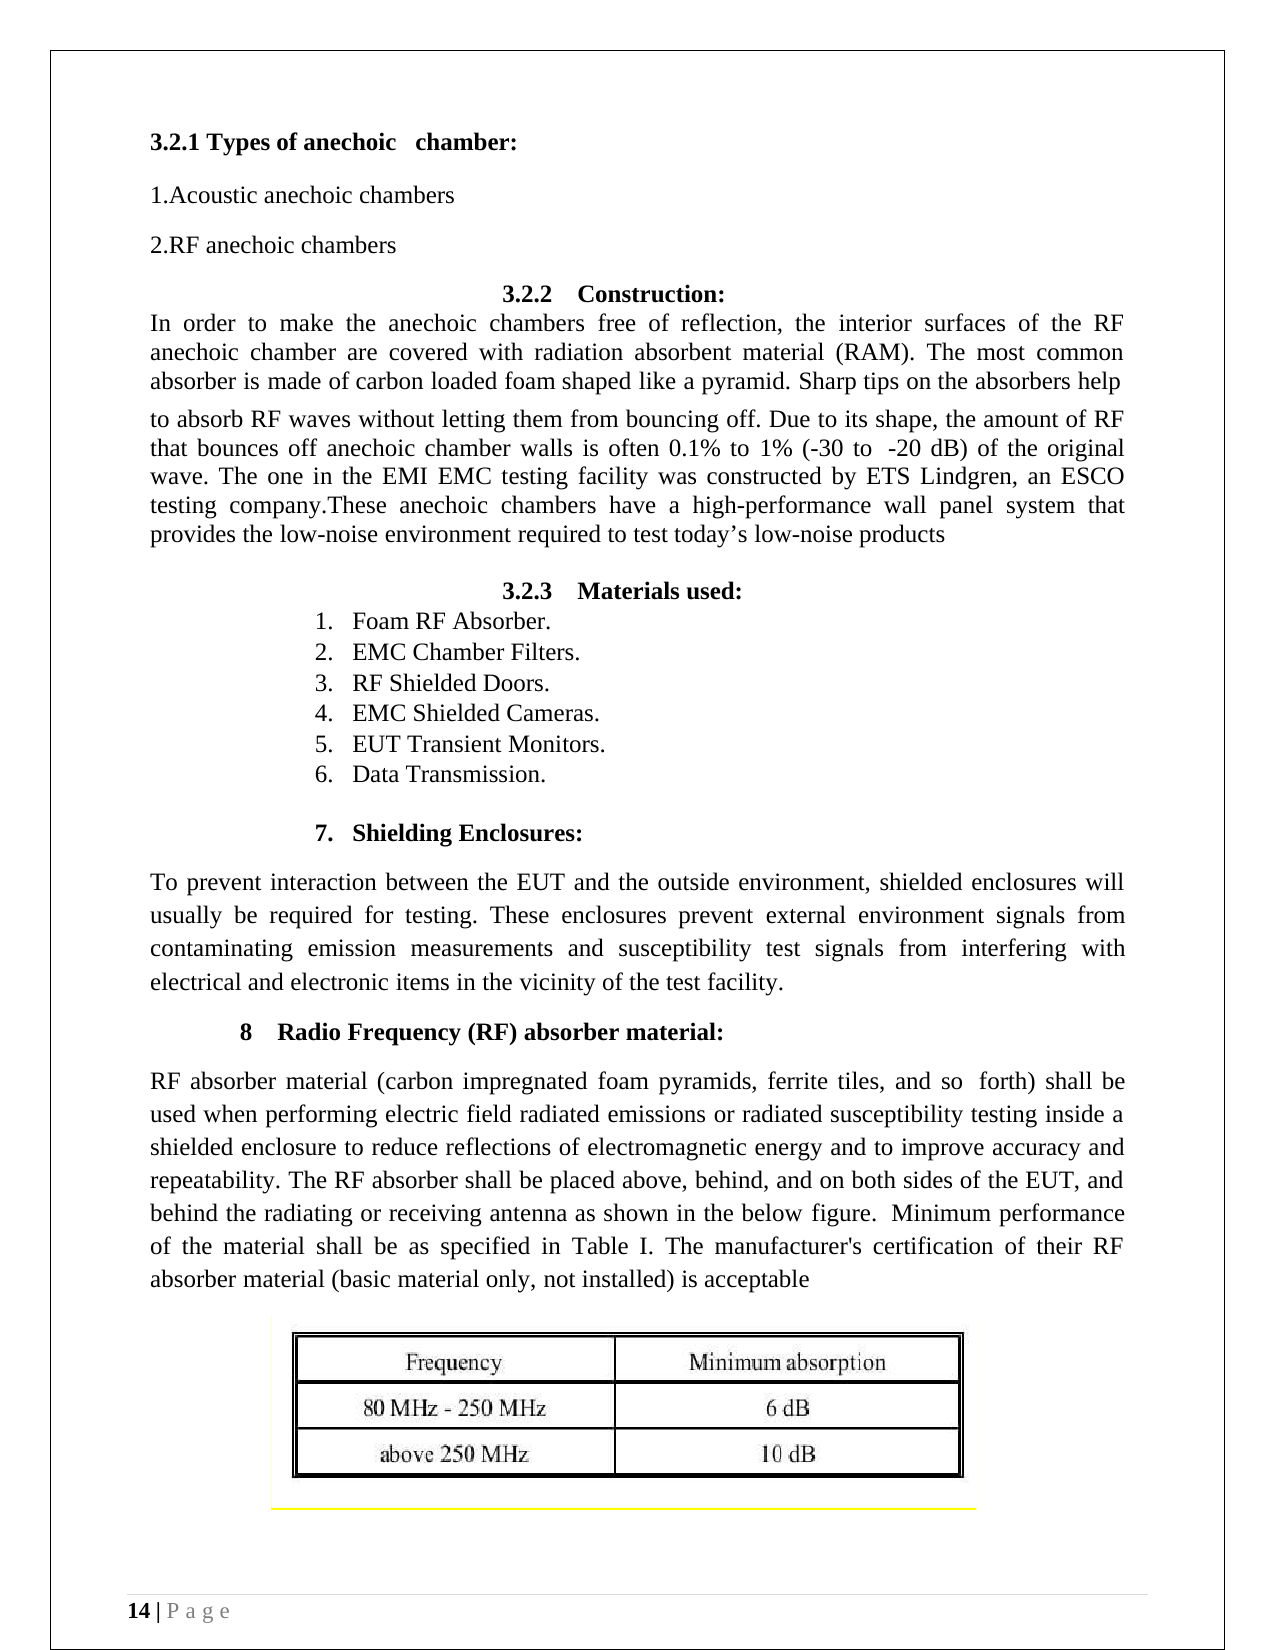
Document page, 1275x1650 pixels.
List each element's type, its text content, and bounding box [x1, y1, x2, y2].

subtitle Shielding Enclosures: [314, 818, 1148, 847]
picture [271, 1316, 977, 1510]
subtitle Materials used: [502, 577, 1148, 605]
text To prevent interaction between the EUT and the outside environment, shielded enclosures will usually be required for testing. These enclosures prevent external environment signals from contaminating emission measurements and susceptibility test signals from interfering with electrical and electronic items in the vicinity of the test facility. [150, 867, 1126, 995]
list RF Shielded Doors. [314, 667, 1148, 697]
list EMC Chamber Filters. [314, 636, 1148, 667]
subtitle Construction: [502, 280, 1148, 308]
subtitle Radio Frequency (RF) absorber material: [239, 1017, 1148, 1045]
text 1.Acoustic anechoic chambers 2.RF anechoic chambers [150, 164, 455, 264]
text RF absorber material (carbon impregnated foam pyramids, ferrite tiles, and so forth) shall be used when performing electric field radiated emissions or radiated susceptibility testing inside a shielded enclosure to reduce reflections of electromagnetic energy and to improve accuracy and repeatability. The RF absorber shall be placed above, behind, and on both sides of the EUT, and behind the radiating or receiving antenna as shown in the below figure. Minimum performance of the material shall be as specified in Table I. The manufacturer's certification of their RF absorber material (basic material only, not installed) is acceptable [150, 1066, 1125, 1293]
list Data Transmission. [314, 758, 1148, 789]
list EUT Transient Monitors. [314, 728, 1148, 758]
list Foam RF Absorber. [314, 605, 1148, 636]
text to absorb RF waves without letting them from bouncing off. Due to its shape, the amount of RF that bounces off anechoic chamber walls is often 0.1% to 1% (-30 to -20 dB) of the original wave. The one in the EMI EMC testing facility was constructed by ETS Lindgren, an ESCO testing company.These anechoic chambers have a high-performance wall panel system that provides the low-noise environment required to test today’s low-noise products [150, 404, 1126, 548]
text In order to make the anechoic chambers free of reflection, the interior surfaces of the RF anechoic chamber are covered with radiation absorbent material (RAM). The most common absorber is made of carbon loaded foam shaped like a pyramid. Sharp tips on the absorbers help [150, 308, 1125, 394]
text 3.2.1 Types of anechoic chamber: [150, 127, 1125, 156]
list EMC Shielded Cameras. [314, 697, 1148, 728]
